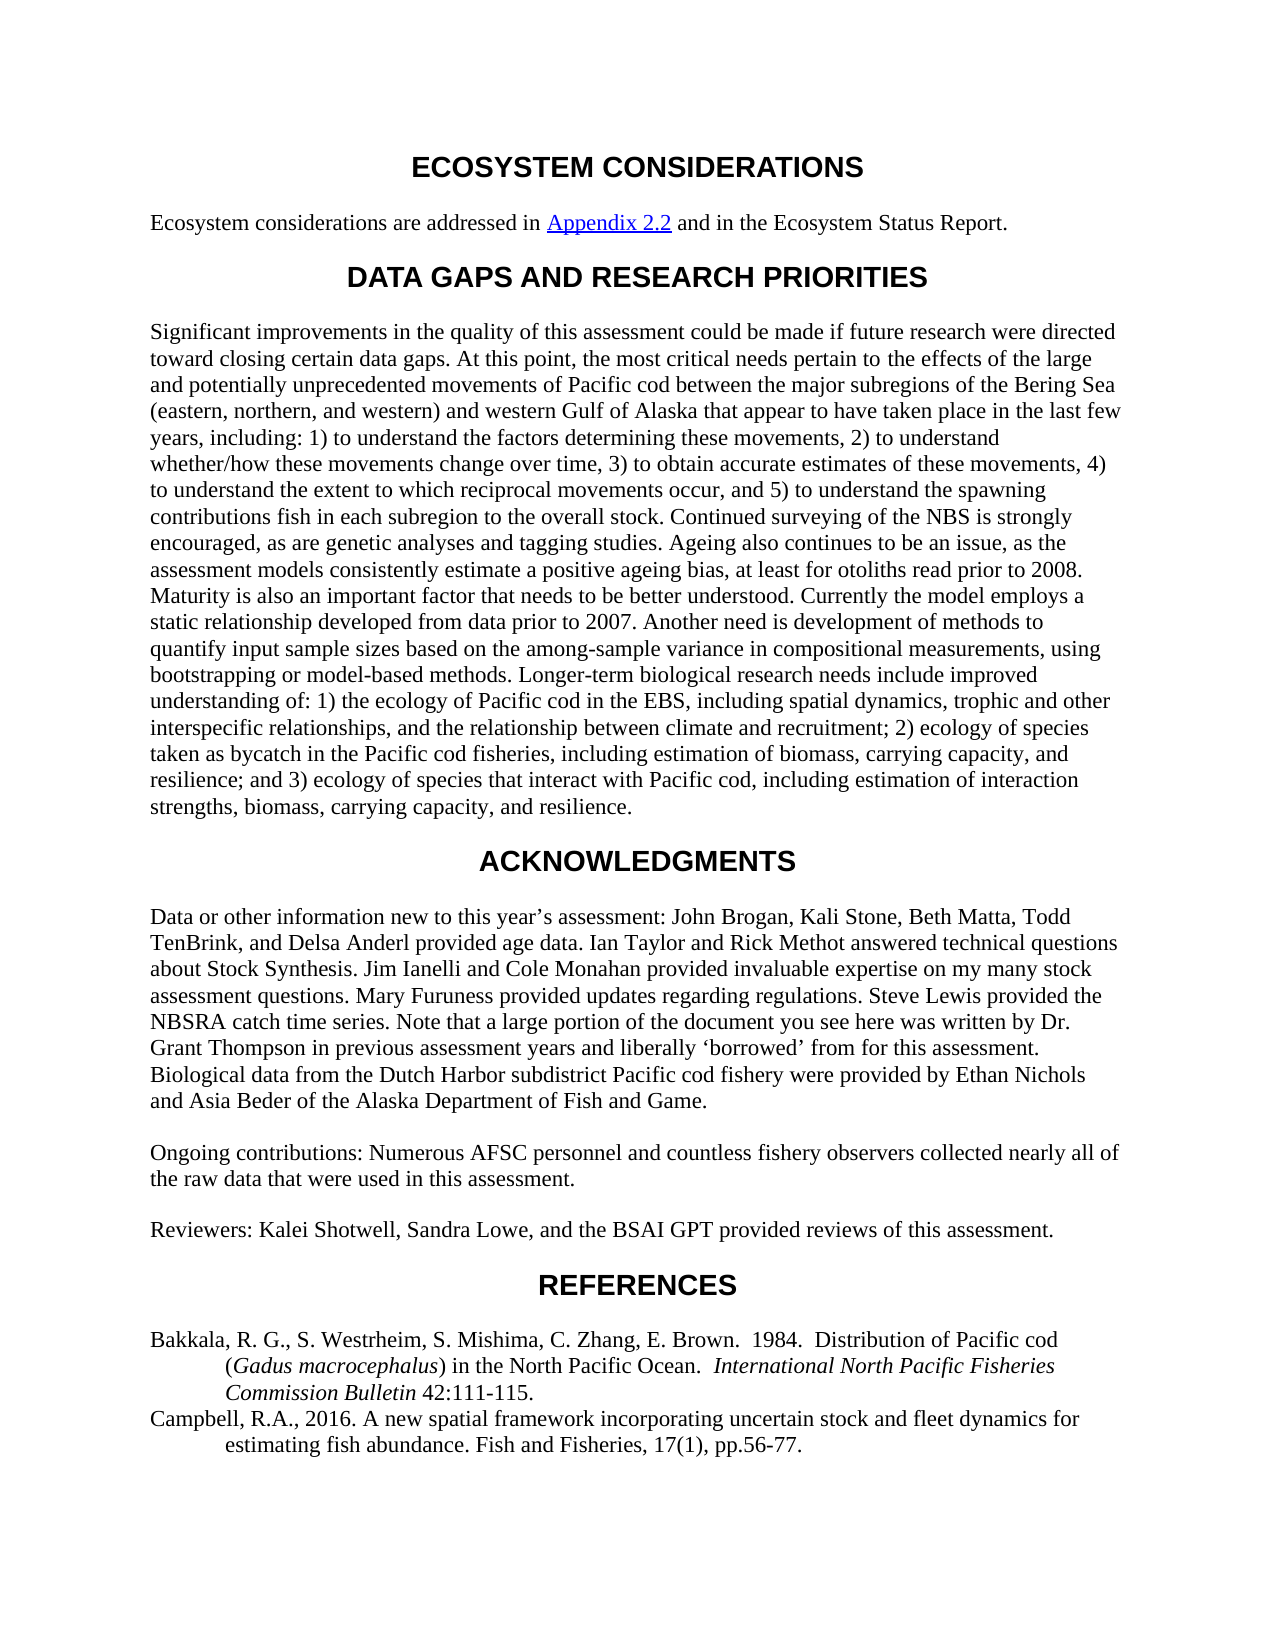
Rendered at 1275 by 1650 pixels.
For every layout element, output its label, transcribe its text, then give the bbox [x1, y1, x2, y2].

text Ecosystem considerations are addressed in Appendix 2.2 and in the Ecosystem Status Report. [150, 208, 1125, 235]
subtitle REFERENCES [150, 1268, 1125, 1301]
text Data or other information new to this year’s assessment: John Brogan, Kali Stone, Beth Matta, Todd TenBrink, and Delsa Anderl provided age data. Ian Taylor and Rick Methot answered technical questions about Stock Synthesis. Jim Ianelli and Cole Monahan provided invaluable expertise on my many stock assessment questions. Mary Furuness provided updates regarding regulations. Steve Lewis provided the NBSRA catch time series. Note that a large portion of the document you see here was written by Dr. Grant Thompson in previous assessment years and liberally ‘borrowed’ from for this assessment. Biological data from the Dutch Harbor subdistrict Pacific cod fishery were provided by Ethan Nichols and Asia Beder of the Alaska Department of Fish and Game. [150, 903, 1125, 1113]
subtitle DATA GAPS AND RESEARCH PRIORITIES [150, 260, 1125, 293]
subtitle ECOSYSTEM CONSIDERATIONS [150, 150, 1125, 183]
text Ongoing contributions: Numerous AFSC personnel and countless fishery observers collected nearly all of the raw data that were used in this assessment. [150, 1138, 1125, 1191]
text Significant improvements in the quality of this assessment could be made if future research were directed toward closing certain data gaps. At this point, the most critical needs pertain to the effects of the large and potentially unprecedented movements of Pacific cod between the major subregions of the Bering Sea (eastern, northern, and western) and western Gulf of Alaska that appear to have taken place in the last few years, including: 1) to understand the factors determining these movements, 2) to understand whether/how these movements change over time, 3) to obtain accurate estimates of these movements, 4) to understand the extent to which reciprocal movements occur, and 5) to understand the spawning contributions fish in each subregion to the overall stock. Continued surveying of the NBS is strongly encouraged, as are genetic analyses and tagging studies. Ageing also continues to be an issue, as the assessment models consistently estimate a positive ageing bias, at least for otoliths read prior to 2008. Maturity is also an important factor that needs to be better understood. Currently the model employs a static relationship developed from data prior to 2007. Another need is development of methods to quantify input sample sizes based on the among-sample variance in compositional measurements, using bootstrapping or model-based methods. Longer-term biological research needs include improved understanding of: 1) the ecology of Pacific cod in the EBS, including spatial dynamics, trophic and other interspecific relationships, and the relationship between climate and recruitment; 2) ecology of species taken as bycatch in the Pacific cod fisheries, including estimation of biomass, carrying capacity, and resilience; and 3) ecology of species that interact with Pacific cod, including estimation of interaction strengths, biomass, carrying capacity, and resilience. [150, 318, 1125, 819]
subtitle ACKNOWLEDGMENTS [150, 844, 1125, 878]
text Bakkala, R. G., S. Westrheim, S. Mishima, C. Zhang, E. Brown. 1984. Distribution of Pacific cod (Gadus macrocephalus) in the North Pacific Ocean. International North Pacific Fisheries Commission Bulletin 42:111-115. [150, 1326, 1125, 1405]
text Campbell, R.A., 2016. A new spatial framework incorporating uncertain stock and fleet dynamics for estimating fish abundance. Fish and Fisheries, 17(1), pp.56-77. [150, 1405, 1125, 1458]
text Reviewers: Kalei Shotwell, Sandra Lowe, and the BSAI GPT provided reviews of this assessment. [150, 1216, 1125, 1243]
